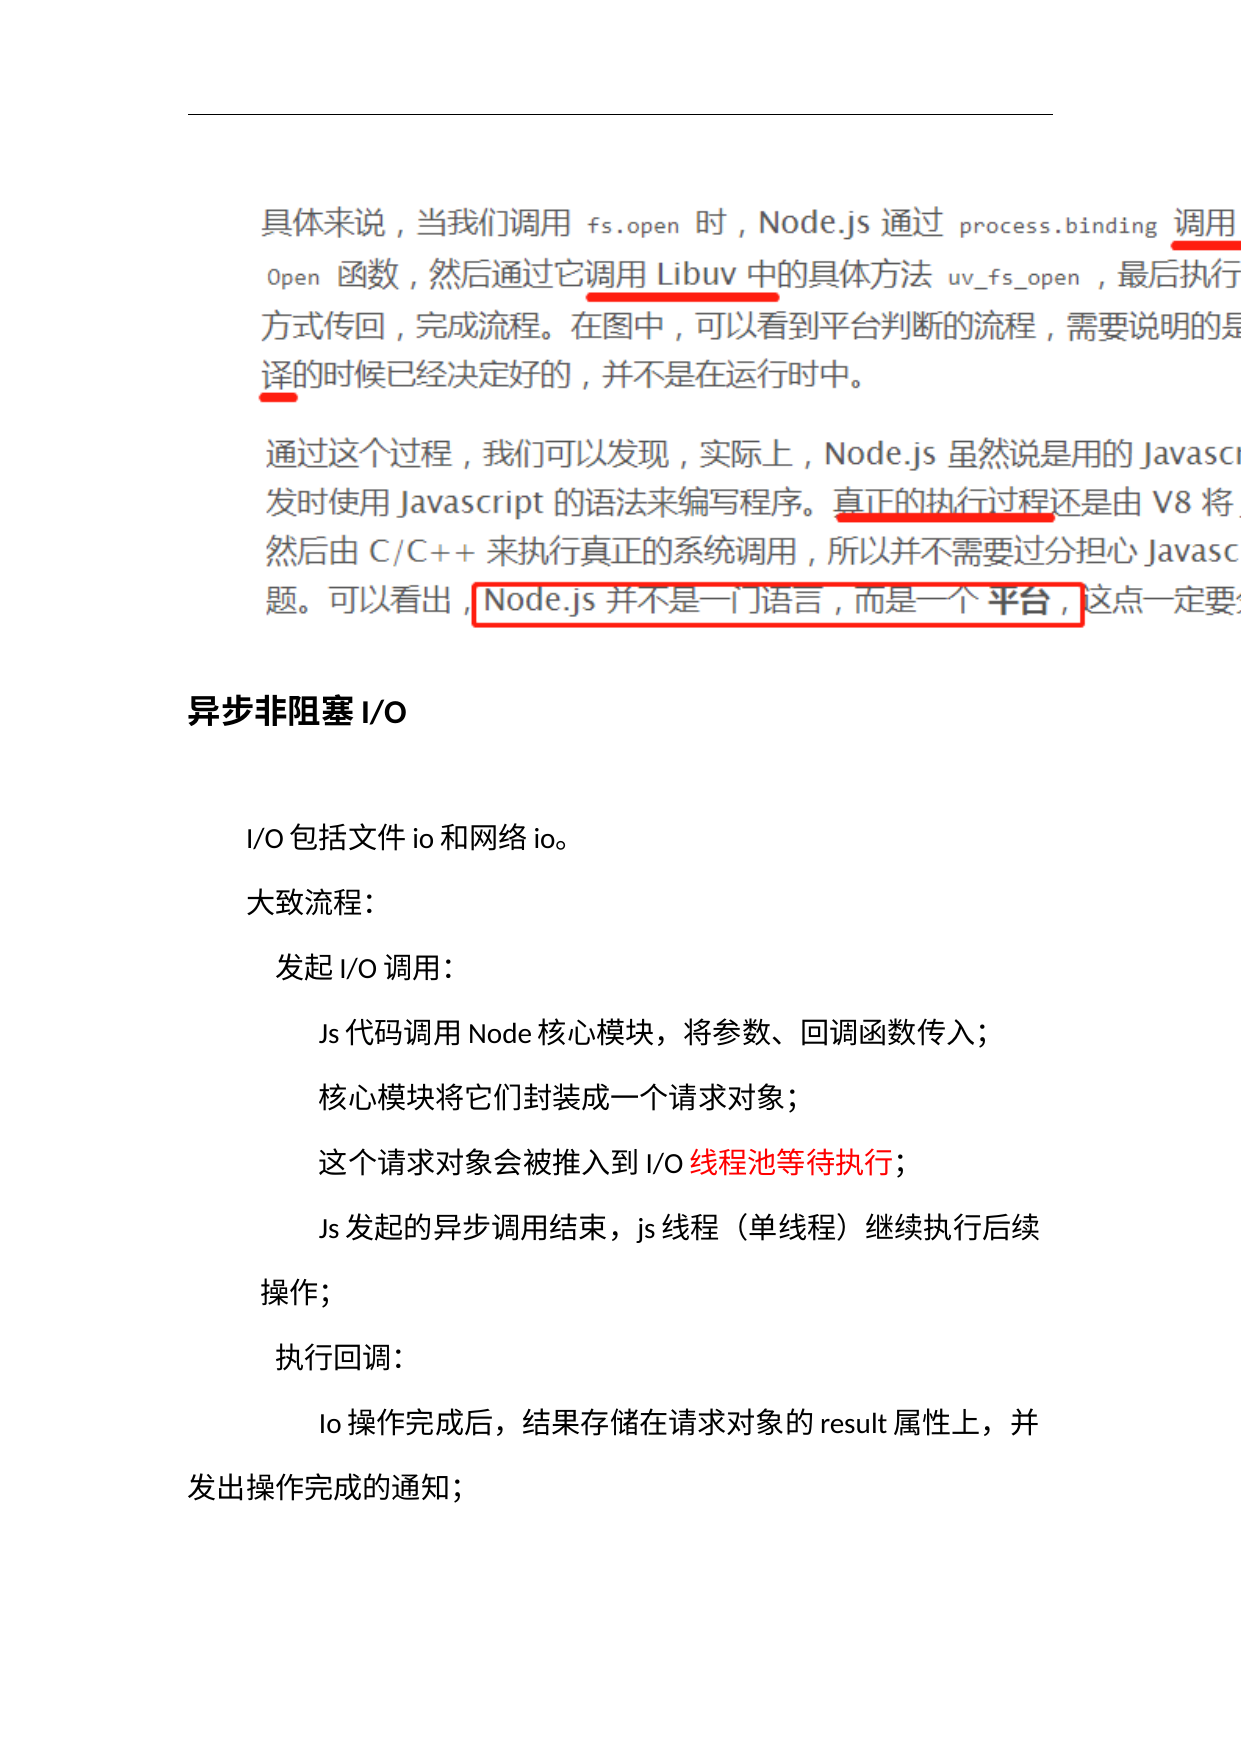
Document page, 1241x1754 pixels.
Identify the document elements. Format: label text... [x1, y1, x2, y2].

text 发起I/O调用： [187, 934, 1053, 999]
picture [245, 430, 1241, 642]
subtitle 异步非阻塞I/O [187, 677, 1053, 742]
picture [245, 166, 1241, 418]
text Js发起的异步调用结束，js线程（单线程）继续执行后续操作； [260, 1194, 1053, 1324]
text 执行回调： [187, 1324, 1053, 1389]
text 这个请求对象会被推入到I/O线程池等待执行； [260, 1129, 1053, 1194]
text Js代码调用Node核心模块，将参数、回调函数传入； [187, 999, 1053, 1064]
text 大致流程： [187, 869, 1053, 934]
text 核心模块将它们封装成一个请求对象； [260, 1064, 1053, 1129]
text Io操作完成后，结果存储在请求对象的result属性上，并发出操作完成的通知； [187, 1389, 1053, 1519]
text I/O包括文件io和网络io。 [187, 804, 1053, 869]
